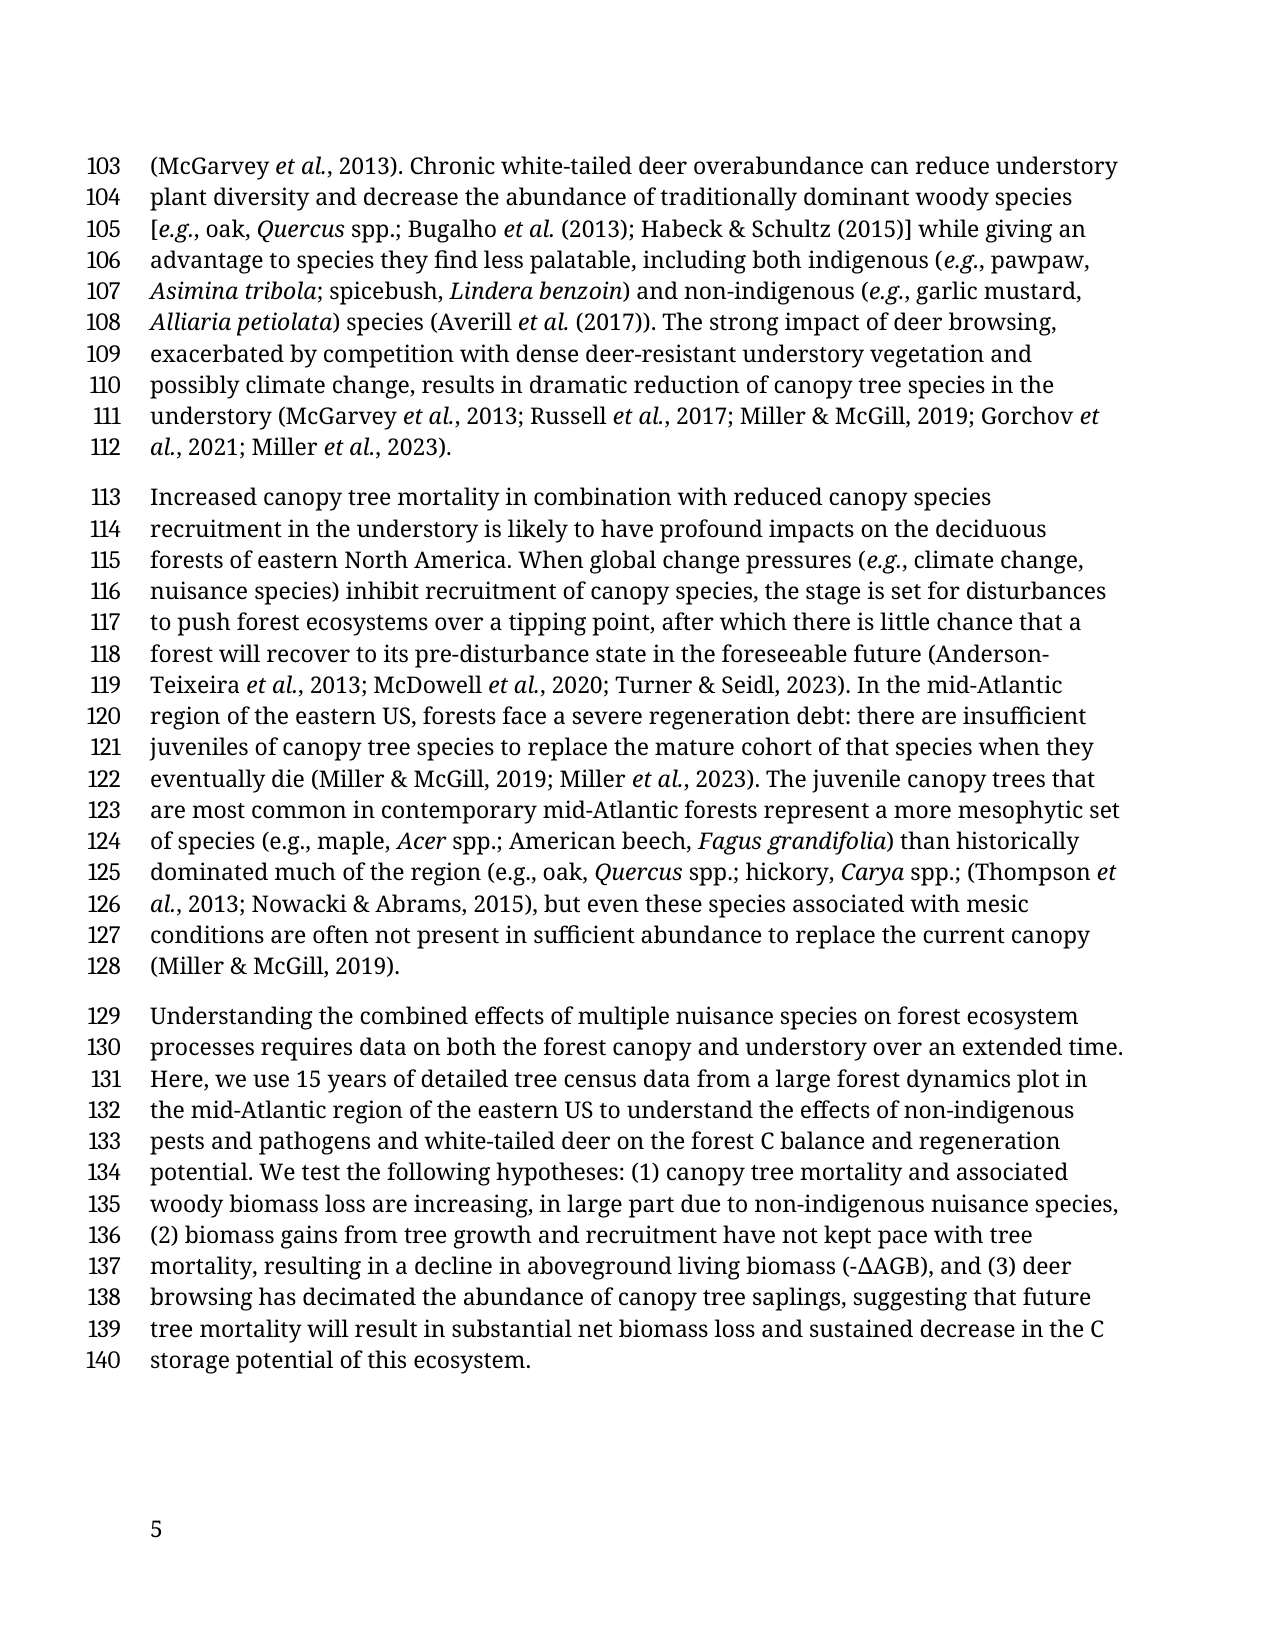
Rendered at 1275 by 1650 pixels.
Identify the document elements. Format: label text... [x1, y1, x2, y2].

text Increased canopy tree mortality in combination with reduced canopy species recruitment in the understory is likely to have profound impacts on the deciduous forests of eastern North America. When global change pressures (e.g., climate change, nuisance species) inhibit recruitment of canopy species, the stage is set for disturbances to push forest ecosystems over a tipping point, after which there is little chance that a forest will recover to its pre-disturbance state in the foreseeable future (Anderson-Teixeira et al., 2013; McDowell et al., 2020; Turner & Seidl, 2023). In the mid-Atlantic region of the eastern US, forests face a severe regeneration debt: there are insufficient juveniles of canopy tree species to replace the mature cohort of that species when they eventually die (Miller & McGill, 2019; Miller et al., 2023). The juvenile canopy trees that are most common in contemporary mid-Atlantic forests represent a more mesophytic set of species (e.g., maple, Acer spp.; American beech, Fagus grandifolia) than historically dominated much of the region (e.g., oak, Quercus spp.; hickory, Carya spp.; (Thompson et al., 2013; Nowacki & Abrams, 2015), but even these species associated with mesic conditions are often not present in sufficient abundance to replace the current canopy (Miller & McGill, 2019). [150, 481, 1125, 981]
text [150, 150, 1125, 462]
text Understanding the combined effects of multiple nuisance species on forest ecosystem processes requires data on both the forest canopy and understory over an extended time. Here, we use 15 years of detailed tree census data from a large forest dynamics plot in the mid-Atlantic region of the eastern US to understand the effects of non-indigenous pests and pathogens and white-tailed deer on the forest C balance and regeneration potential. We test the following hypotheses: (1) canopy tree mortality and associated woody biomass loss are increasing, in large part due to non-indigenous nuisance species, (2) biomass gains from tree growth and recruitment have not kept pace with tree mortality, resulting in a decline in aboveground living biomass (-∆AGB), and (3) deer browsing has decimated the abundance of canopy tree saplings, suggesting that future tree mortality will result in substantial net biomass loss and sustained decrease in the C storage potential of this ecosystem. [150, 1000, 1125, 1375]
